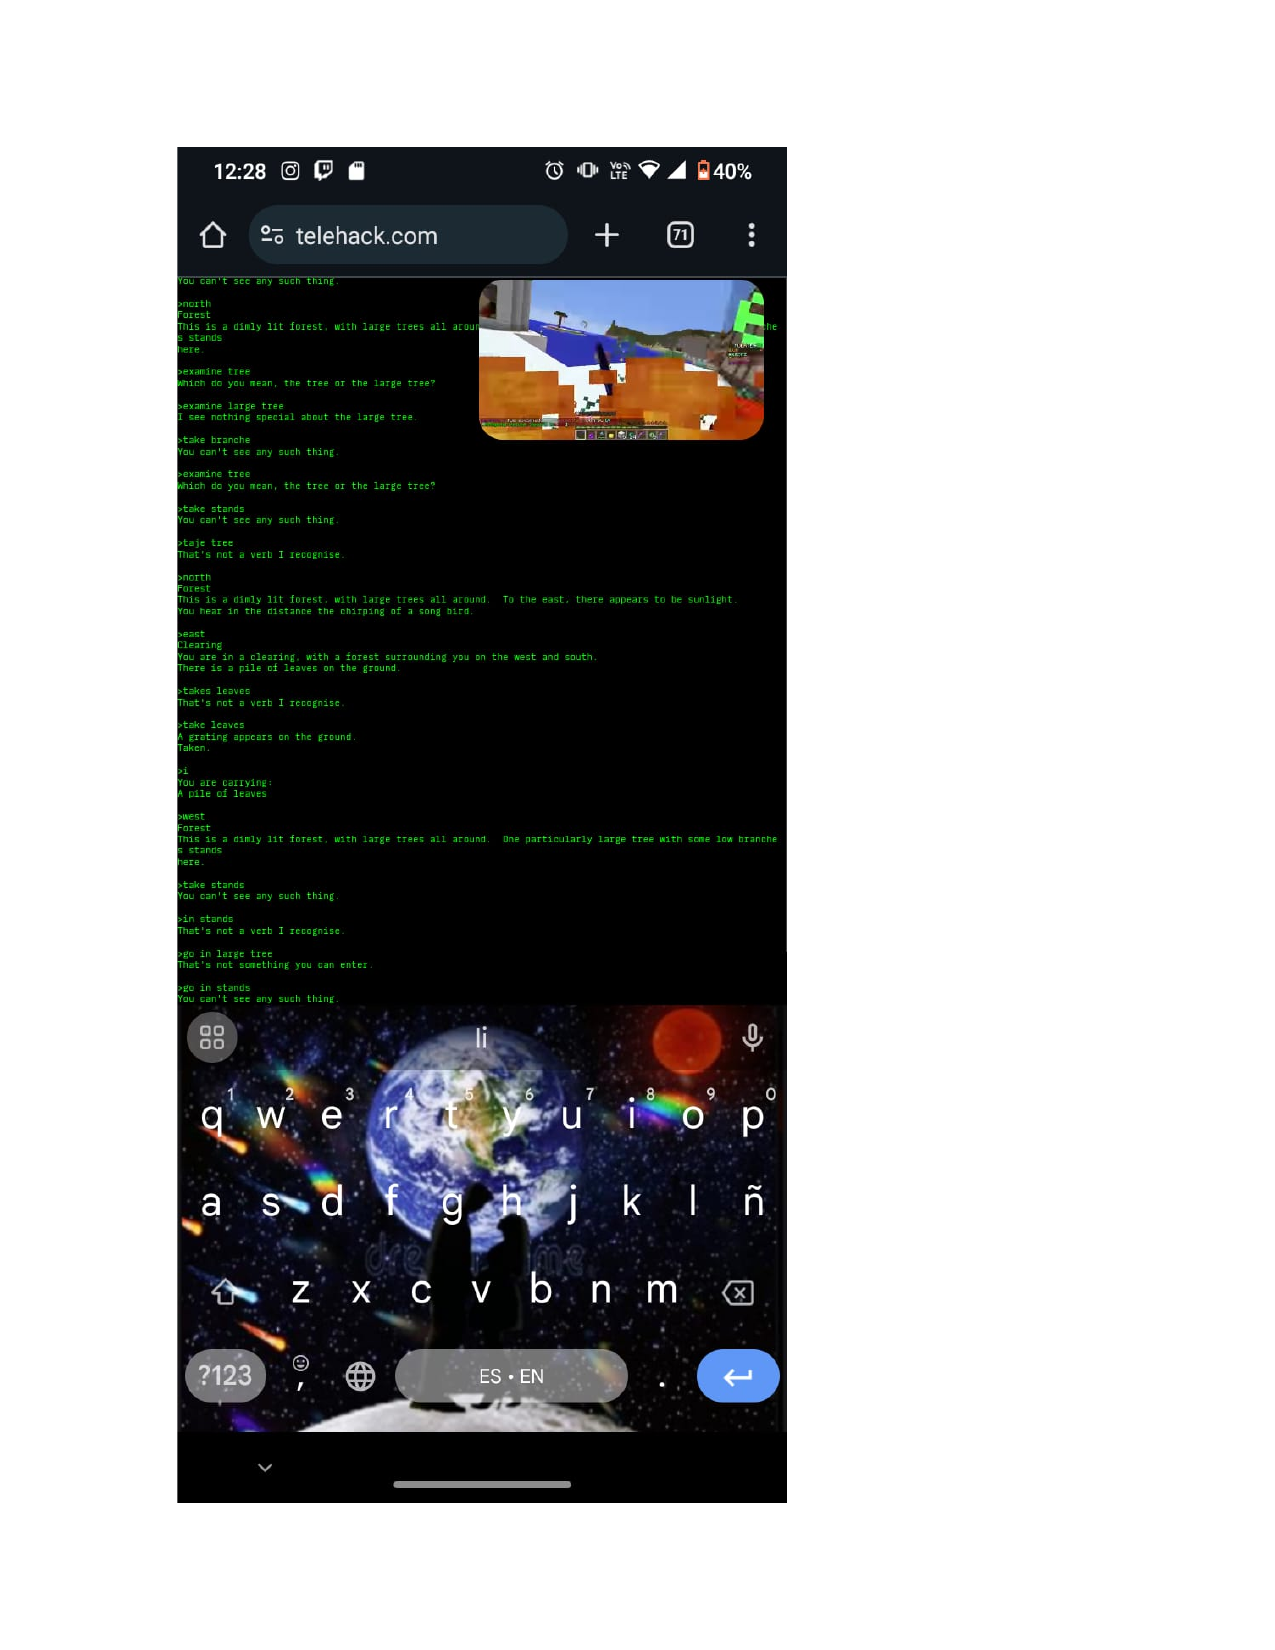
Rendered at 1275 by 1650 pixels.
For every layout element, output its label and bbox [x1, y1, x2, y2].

picture [177, 147, 787, 1503]
